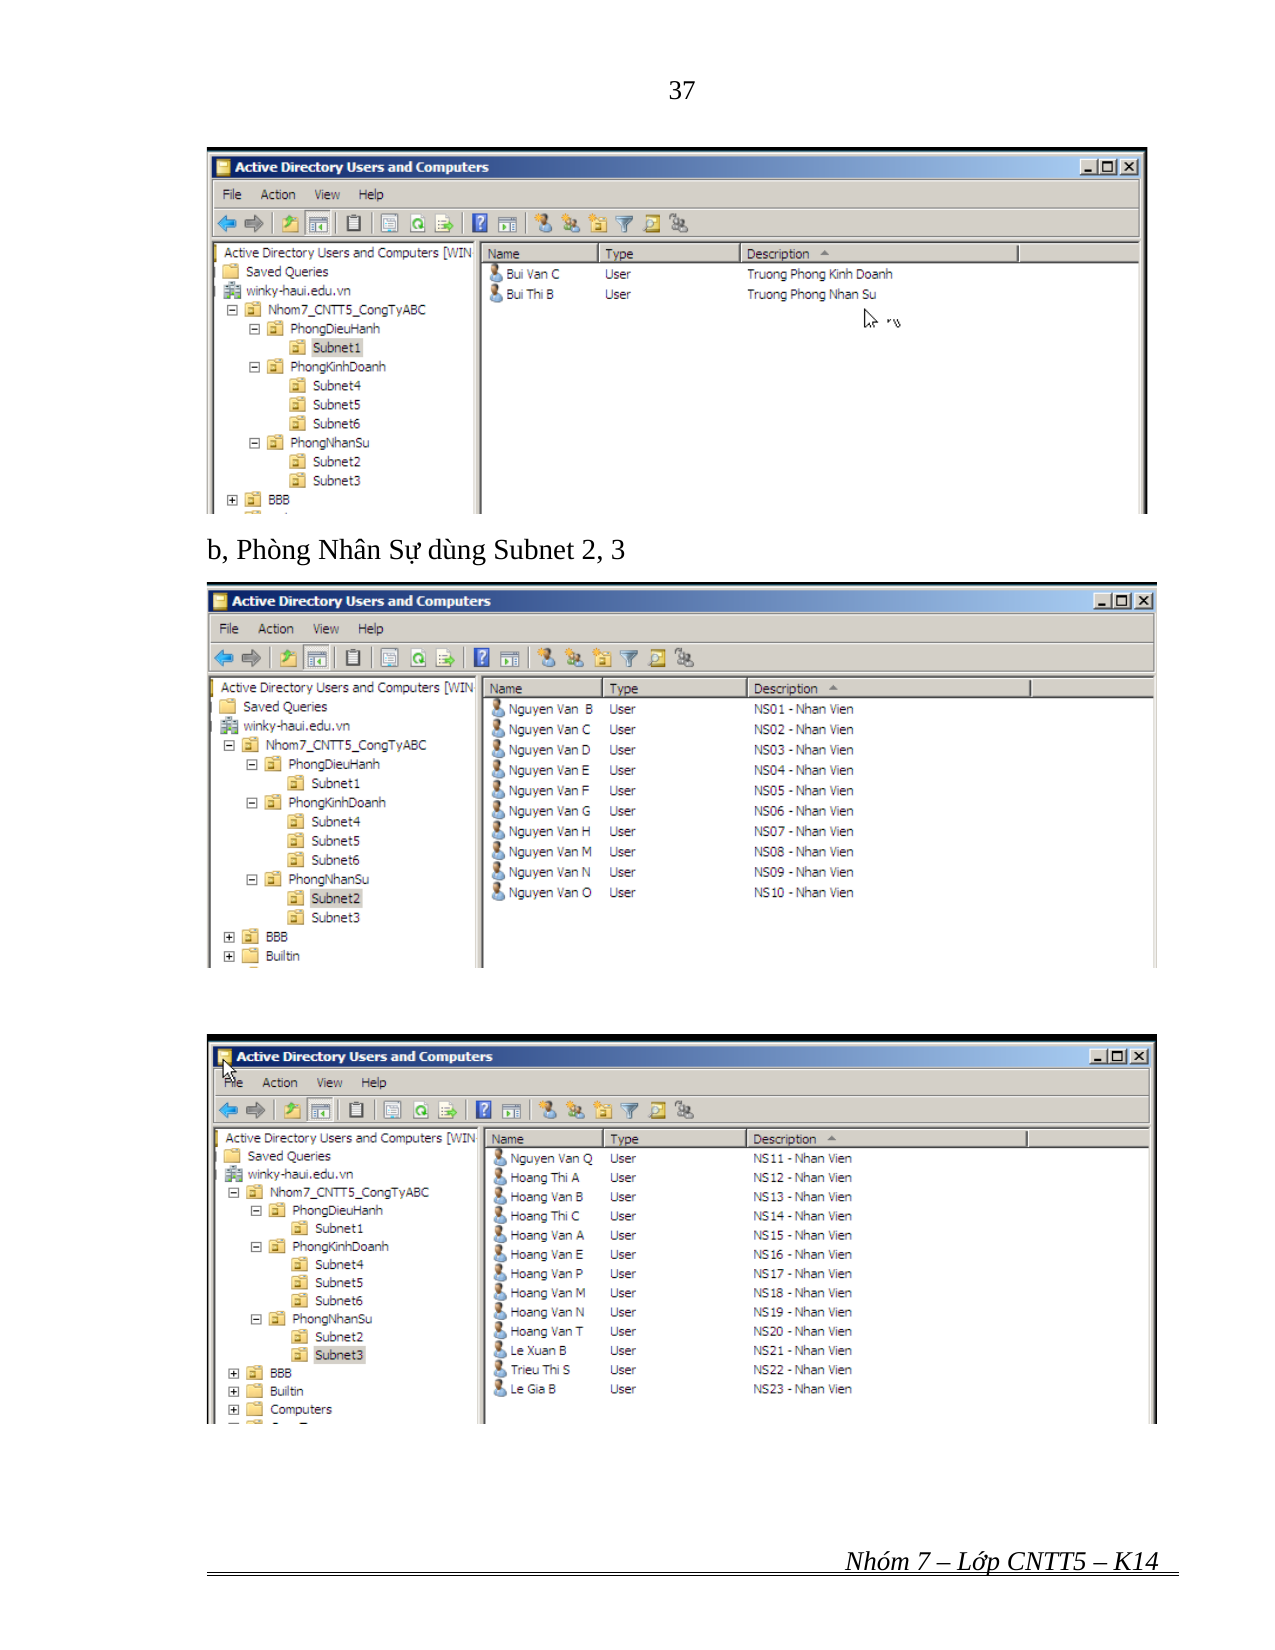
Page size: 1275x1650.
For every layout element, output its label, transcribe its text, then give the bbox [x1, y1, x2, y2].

picture [206, 582, 1157, 968]
picture [206, 147, 1148, 514]
picture [206, 1034, 1157, 1424]
text b, Phòng Nhân Sự dùng Subnet 2, 3 [207, 532, 1122, 566]
